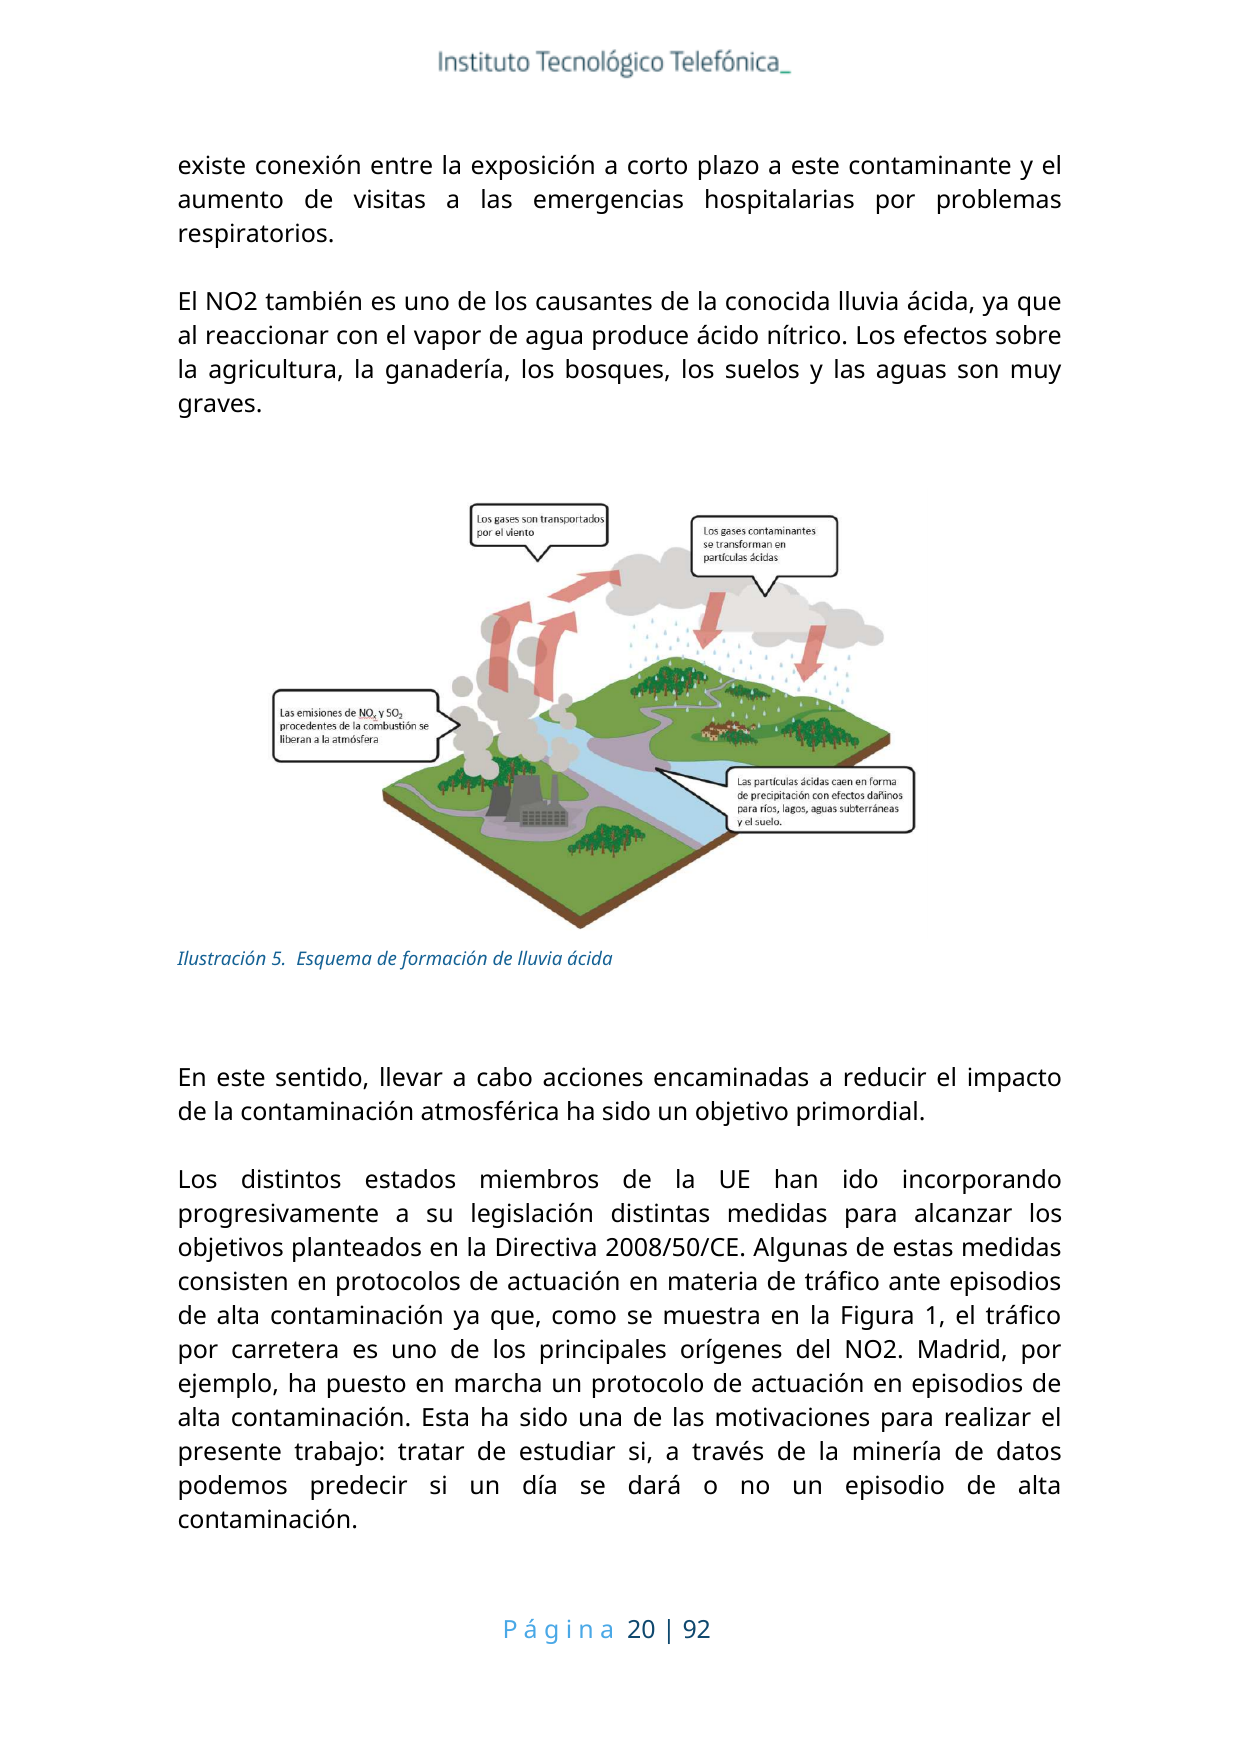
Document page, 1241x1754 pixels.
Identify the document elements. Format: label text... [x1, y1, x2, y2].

text En este sentido, llevar a cabo acciones encaminadas a reducir el impacto de la contaminación atmosférica ha sido un objetivo primordial. [177, 1059, 1063, 1127]
text Los distintos estados miembros de la UE han ido incorporando progresivamente a su legislación distintas medidas para alcanzar los objetivos planteados en la Directiva 2008/50/CE. Algunas de estas medidas consisten en protocolos de actuación en materia de tráfico ante episodios de alta contaminación ya que, como se muestra en la Figura 1, el tráfico por carretera es uno de los principales orígenes del NO2. Madrid, por ejemplo, ha puesto en marcha un protocolo de actuación en episodios de alta contaminación. Esta ha sido una de las motivaciones para realizar el presente trabajo: tratar de estudiar si, a través de la minería de datos podemos predecir si un día se dará o no un episodio de alta contaminación. [177, 1161, 1063, 1536]
picture [433, 29, 807, 83]
picture [177, 488, 1032, 945]
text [177, 148, 1063, 250]
text El NO2 también es uno de los causantes de la conocida lluvia ácida, ya que al reaccionar con el vapor de agua produce ácido nítrico. Los efectos sobre la agricultura, la ganadería, los bosques, los suelos y las aguas son muy graves. [177, 284, 1063, 420]
